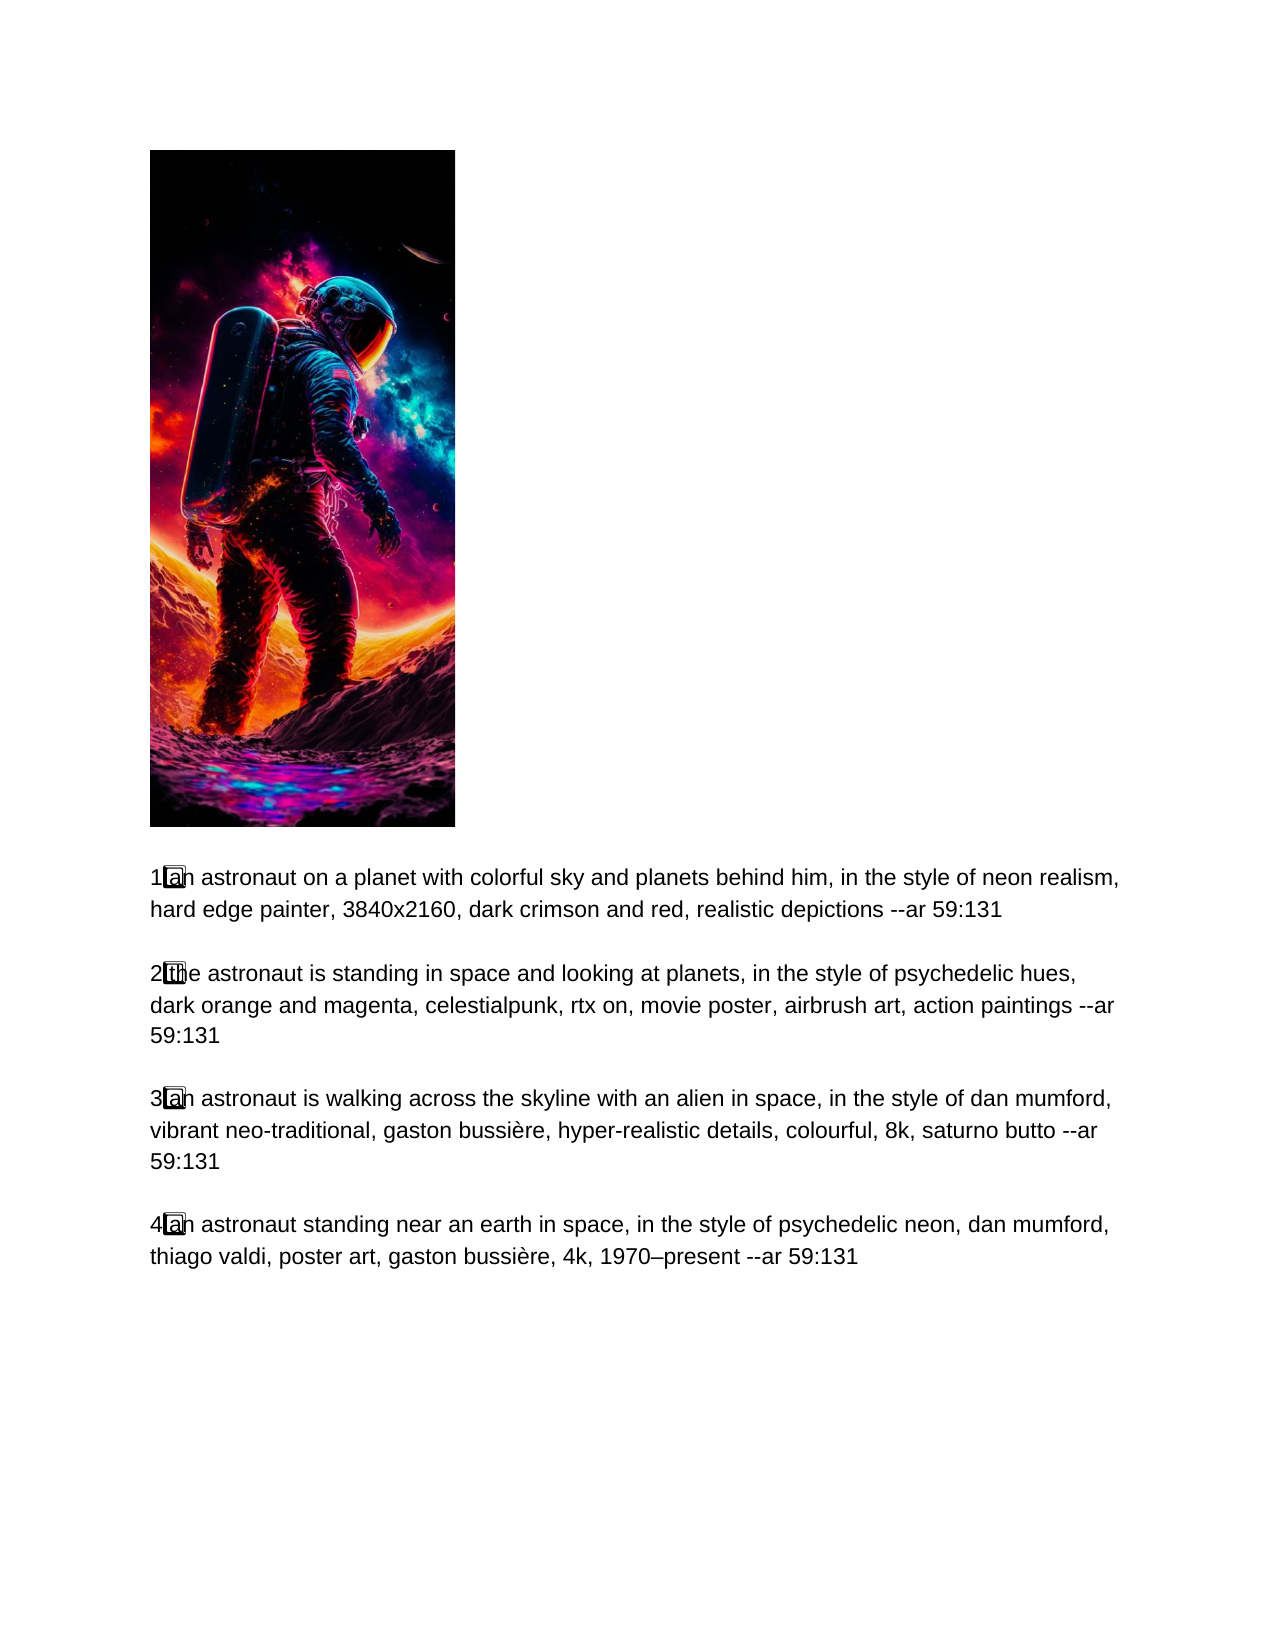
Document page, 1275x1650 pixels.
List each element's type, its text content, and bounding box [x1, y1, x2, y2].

text 4️⃣ an astronaut standing near an earth in space, in the style of psychedelic neon, dan mumford, thiago valdi, poster art, gaston bussière, 4k, 1970–present --ar 59:131 [150, 1208, 1125, 1269]
picture [150, 150, 456, 827]
text 2️⃣ the astronaut is standing in space and looking at planets, in the style of psychedelic hues, dark orange and magenta, celestialpunk, rtx on, movie poster, airbrush art, action paintings --ar 59:131 [150, 957, 1125, 1048]
picture [435, 442, 444, 458]
picture [448, 450, 456, 476]
text 1️⃣ an astronaut on a planet with colorful sky and planets behind him, in the style of neon realism, hard edge painter, 3840x2160, dark crimson and red, realistic depictions --ar 59:131 [150, 861, 1125, 922]
text 3️⃣ an astronaut is walking across the skyline with an alien in space, in the style of dan mumford, vibrant neo-traditional, gaston bussière, hyper-realistic details, colourful, 8k, saturno butto --ar 59:131 [150, 1082, 1125, 1174]
